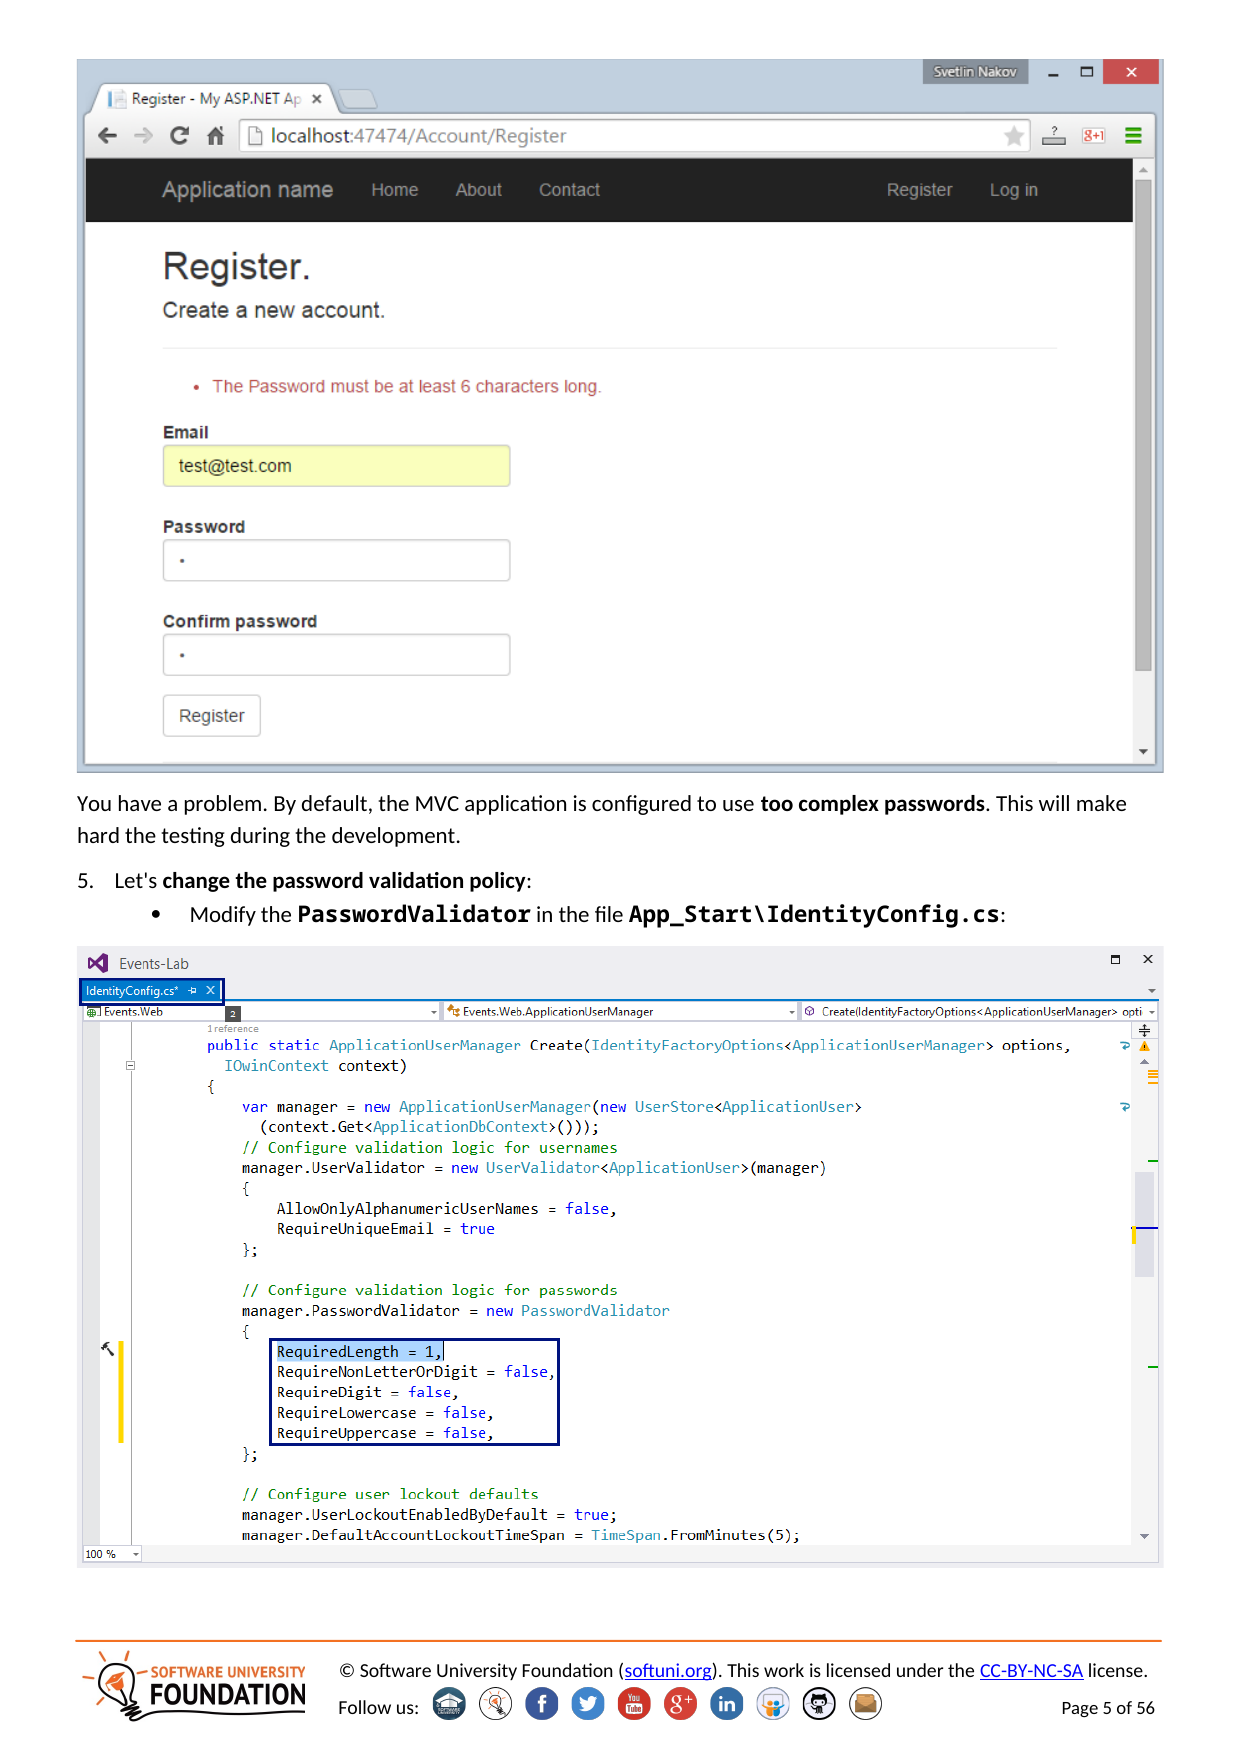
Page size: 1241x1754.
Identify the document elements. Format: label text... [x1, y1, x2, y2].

list Let's change the password validation policy: [77, 866, 1163, 894]
picture [664, 1687, 697, 1720]
picture [571, 1687, 605, 1720]
picture [849, 1687, 882, 1720]
picture [710, 1687, 744, 1720]
text You have a problem. By default, the MVC application is configured to use too complex passwords. This will make hard the testing during the development. [77, 789, 1163, 849]
list Modify the PasswordValidator in the file App_Start\IdentityConfig.cs: [152, 898, 1163, 929]
picture [432, 1687, 466, 1720]
picture [81, 1649, 305, 1722]
picture [617, 1687, 651, 1720]
picture [756, 1687, 790, 1720]
picture [479, 1687, 512, 1720]
picture [525, 1687, 559, 1720]
picture [802, 1687, 836, 1720]
picture [76, 59, 1164, 773]
picture [76, 946, 1164, 1568]
